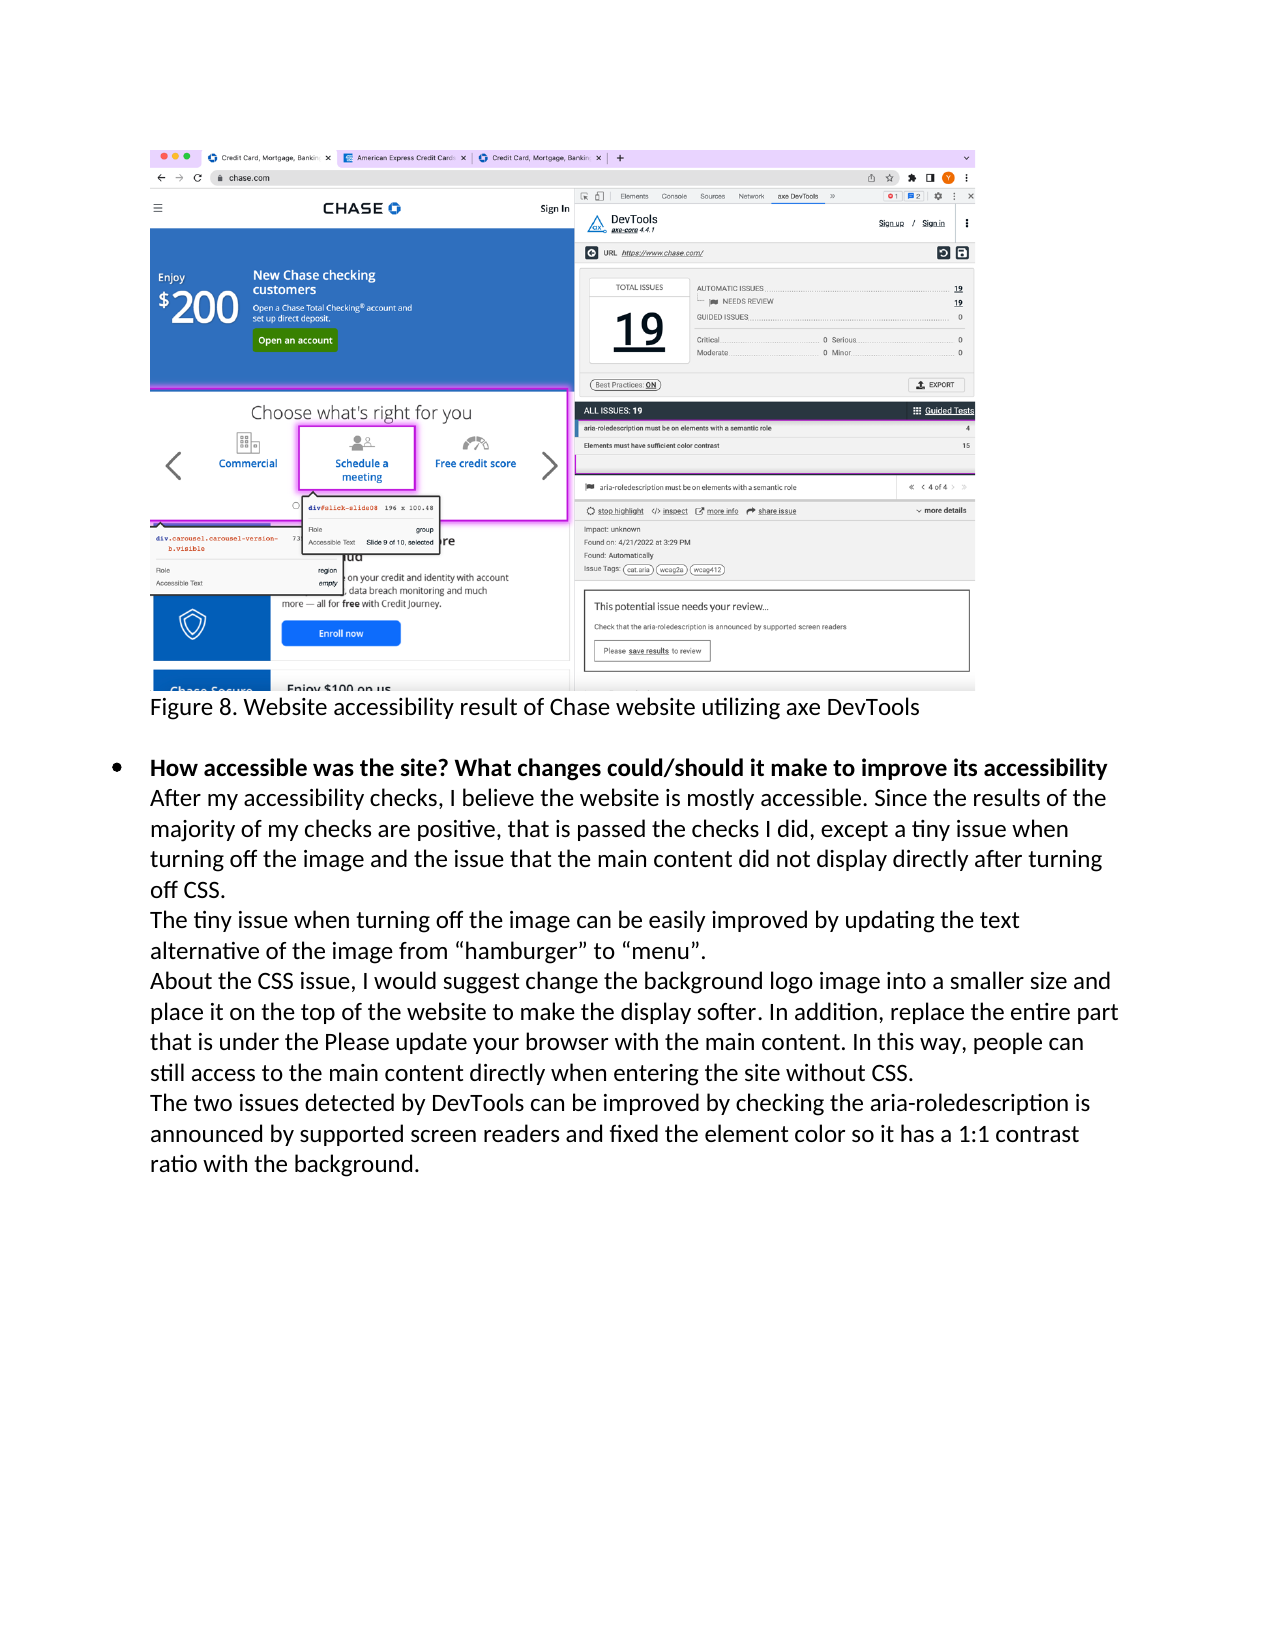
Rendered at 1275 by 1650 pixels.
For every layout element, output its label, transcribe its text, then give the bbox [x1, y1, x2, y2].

subtitle After my accessibility checks, I believe the website is mostly accessible. Since the results of the majority of my checks are positive, that is passed the checks I did, except a tiny issue when turning off the image and the issue that the main content did not display directly after turning off CSS. The tiny issue when turning off the image can be easily improved by updating the text alternative of the image from “hamburger” to “menu”. [150, 782, 1125, 965]
text About the CSS issue, I would suggest change the background logo image into a smaller size and place it on the top of the website to make the display softer. In addition, replace the entire part that is under the Please update your browser with the main content. In this way, people can still access to the main content directly when entering the site without CSS. The two issues detected by DevTools can be improved by checking the aria-roledescription is announced by supported screen readers and fixed the element color so it has a 1:1 contrast ratio with the background. [150, 965, 1125, 1179]
picture [150, 150, 976, 691]
subtitle How accessible was the site? What changes could/should it make to improve its accessibility [112, 752, 1125, 782]
